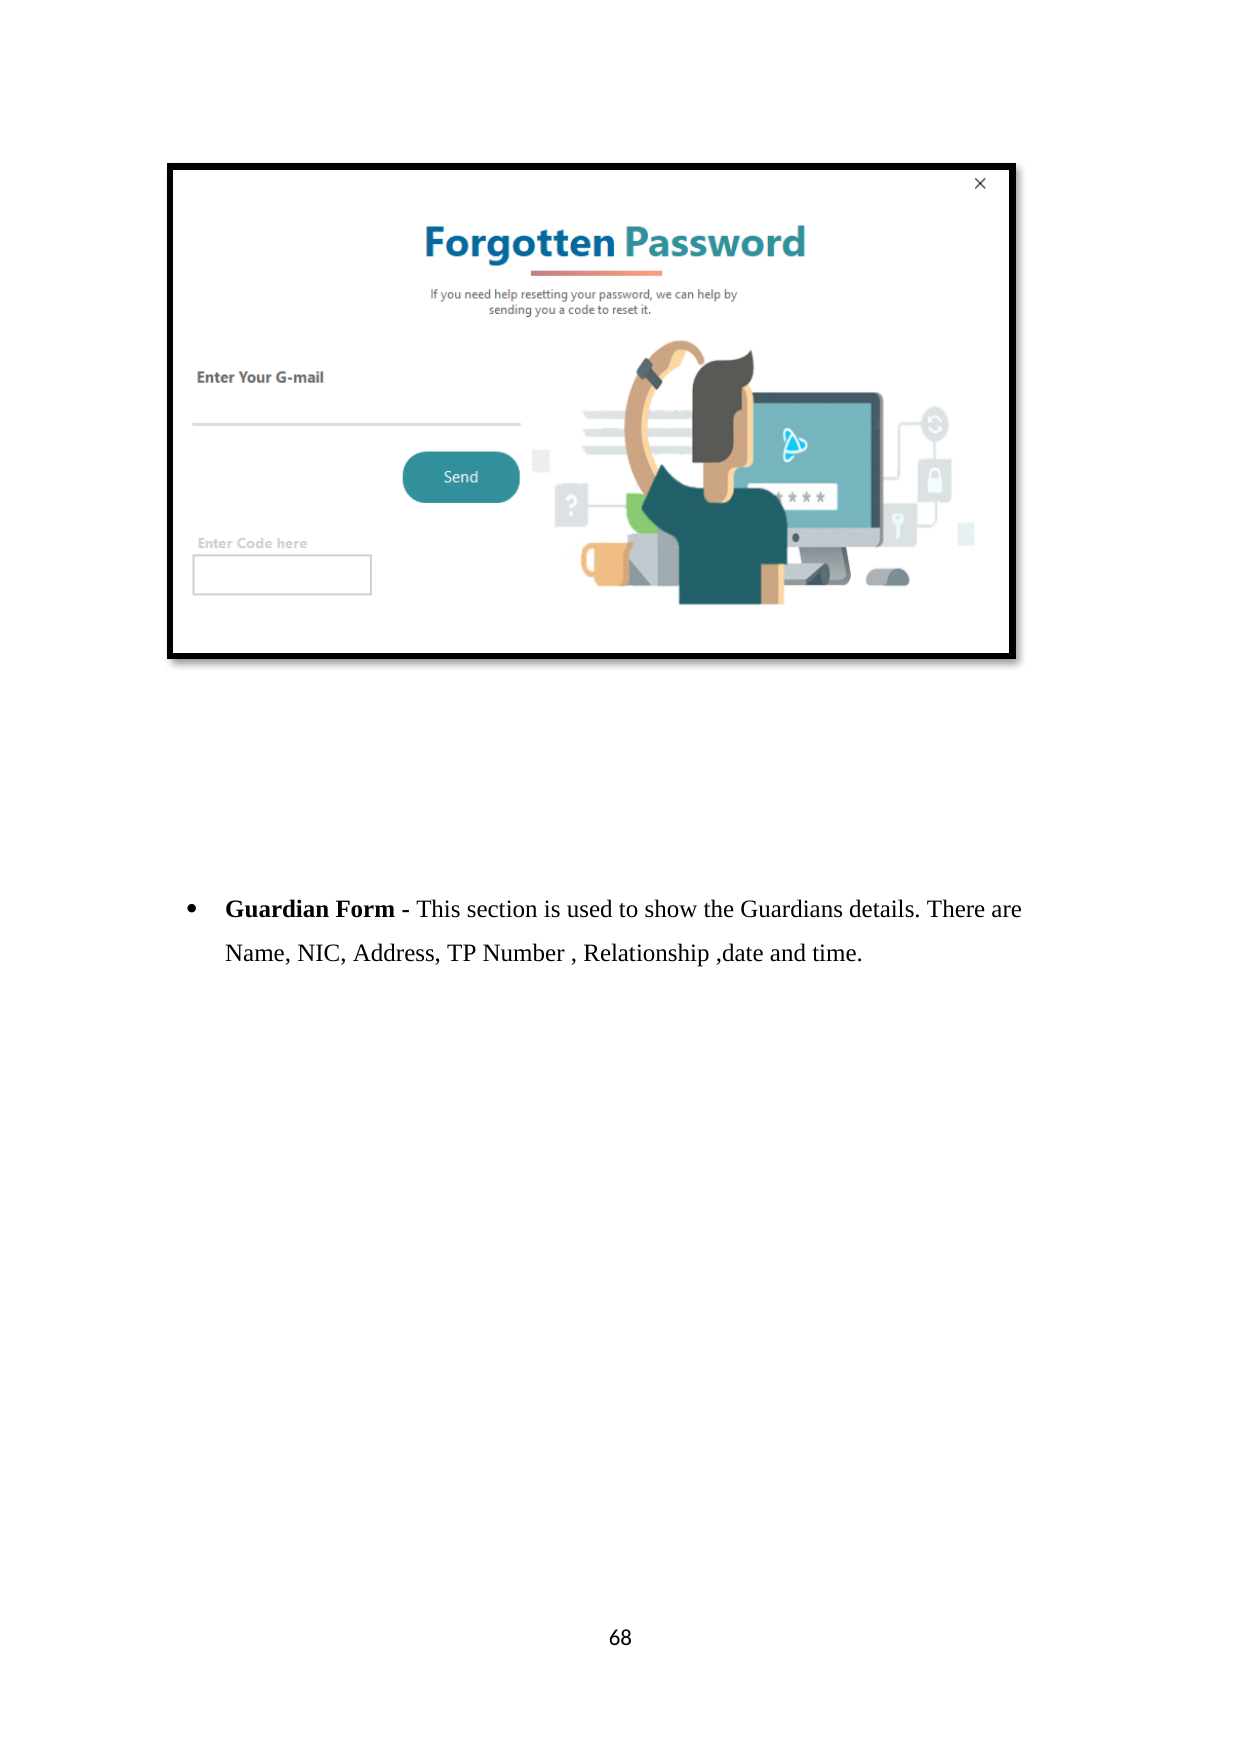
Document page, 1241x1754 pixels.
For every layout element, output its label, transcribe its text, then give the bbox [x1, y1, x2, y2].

list Guardian Form - This section is used to show the Guardians details. There are Name, NIC, Address, TP Number , Relationship ,date and time. [187, 894, 1090, 966]
picture [173, 170, 1009, 653]
